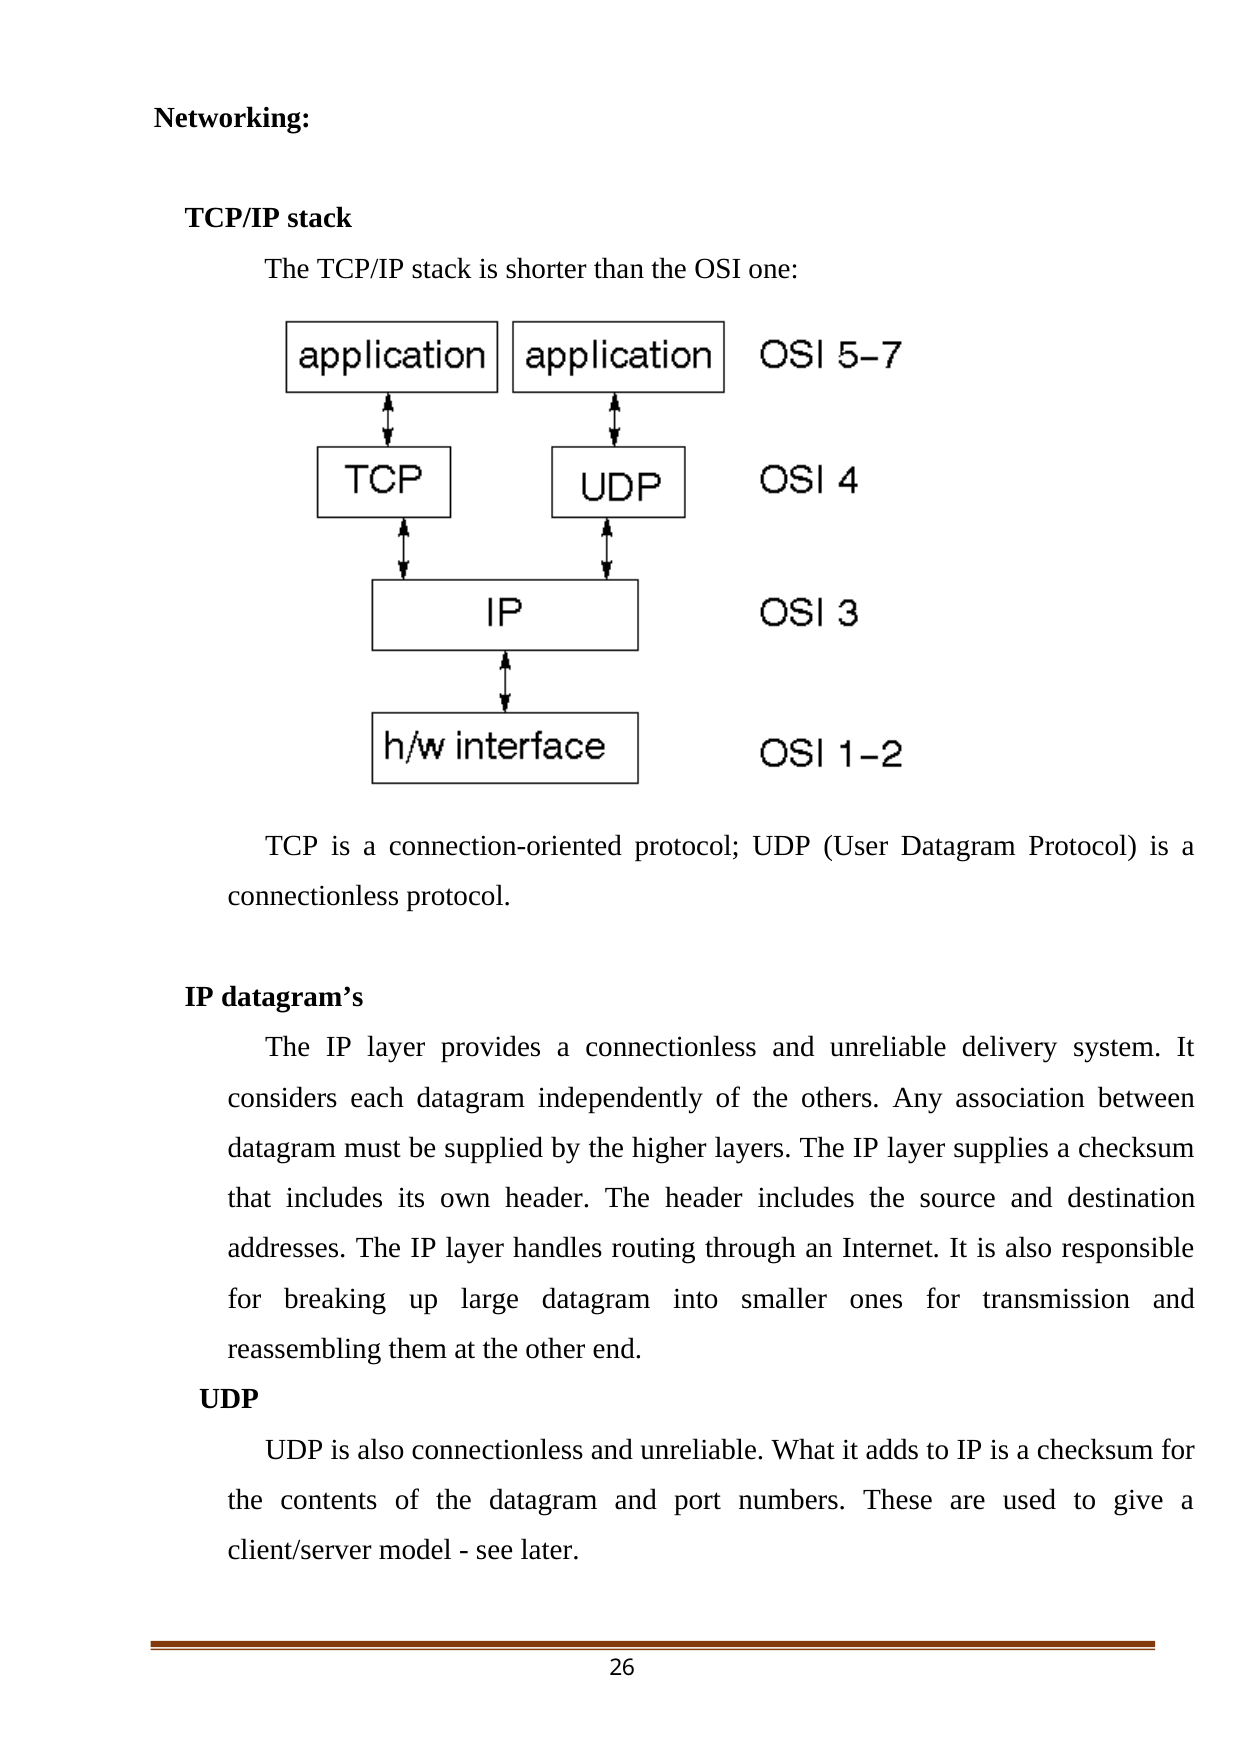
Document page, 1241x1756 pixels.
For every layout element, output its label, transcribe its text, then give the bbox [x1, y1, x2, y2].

subtitle IP datagram’s [184, 979, 1196, 1013]
text The IP layer provides a connectionless and unreliable delivery system. It considers each datagram independently of the others. Any association between datagram must be supplied by the higher layers. The IP layer supplies a checksum that includes its own header. The header includes the source and destination addresses. The IP layer handles routing through an Internet. It is also responsible for breaking up large datagram into smaller ones for transmission and reassembling them at the other end. [227, 1029, 1196, 1365]
text TCP is a connection-oriented protocol; UDP (User Datagram Protocol) is a connectionless protocol. [227, 828, 1196, 912]
text UDP is also connectionless and unreliable. What it adds to IP is a checksum for the contents of the datagram and port numbers. These are used to give a client/server model - see later. [227, 1432, 1196, 1566]
subtitle Networking: [154, 100, 1196, 133]
subtitle TCP/IP stack [184, 201, 1196, 234]
text The TCP/IP stack is shorter than the OSI one: [227, 251, 1196, 284]
picture [264, 301, 947, 814]
subtitle UDP [184, 1382, 1196, 1415]
